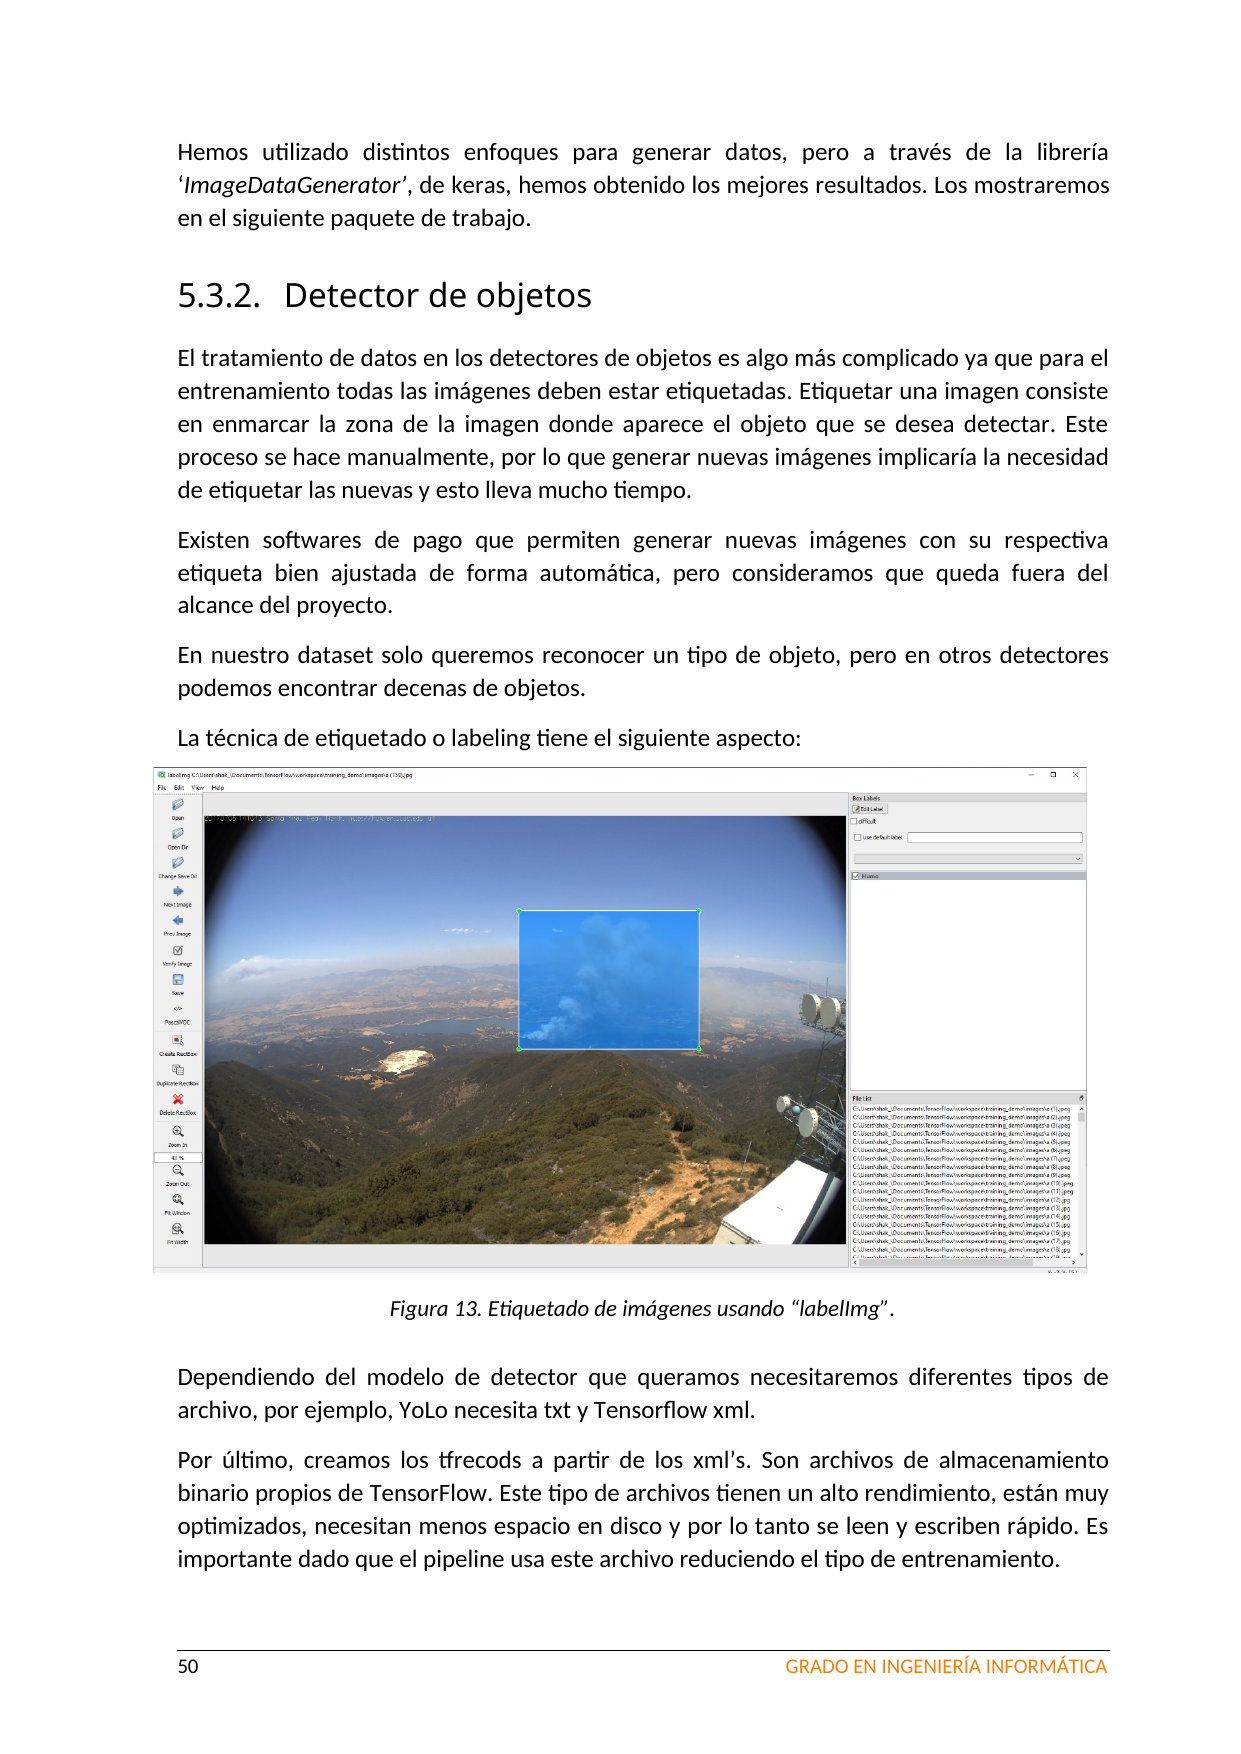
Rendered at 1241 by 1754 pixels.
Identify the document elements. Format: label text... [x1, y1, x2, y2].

text Por último, creamos los tfrecods a partir de los xml’s. Son archivos de almacenamiento binario propios de TensorFlow. Este tipo de archivos tienen un alto rendimiento, están muy optimizados, necesitan menos espacio en disco y por lo tanto se leen y escriben rápido. Es importante dado que el pipeline usa este archivo reduciendo el tipo de entrenamiento. [177, 1444, 1110, 1573]
text La técnica de etiquetado o labeling tiene el siguiente aspecto: [177, 722, 1110, 752]
text Existen softwares de pago que permiten generar nuevas imágenes con su respectiva etiqueta bien ajustada de forma automática, pero consideramos que queda fuera del alcance del proyecto. [177, 524, 1110, 620]
text Hemos utilizado distintos enfoques para generar datos, pero a través de la librería ‘ImageDataGenerator’, de keras, hemos obtenido los mejores resultados. Los mostraremos en el siguiente paquete de trabajo. [177, 136, 1110, 232]
subtitle Detector de objetos [177, 272, 1110, 317]
text En nuestro dataset solo queremos reconocer un tipo de objeto, pero en otros detectores podemos encontrar decenas de objetos. [177, 639, 1110, 703]
text Dependiendo del modelo de detector que queramos necesitaremos diferentes tipos de archivo, por ejemplo, YoLo necesita txt y Tensorflow xml. [177, 1362, 1110, 1425]
text El tratamiento de datos en los detectores de objetos es algo más complicado ya que para el entrenamiento todas las imágenes deben estar etiquetadas. Etiquetar una imagen consiste en enmarcar la zona de la imagen donde aparece el objeto que se desea detectar. Este proceso se hace manualmente, por lo que generar nuevas imágenes implicaría la necesidad de etiquetar las nuevas y esto lleva mucho tiempo. [177, 342, 1110, 505]
picture [153, 767, 1087, 1273]
